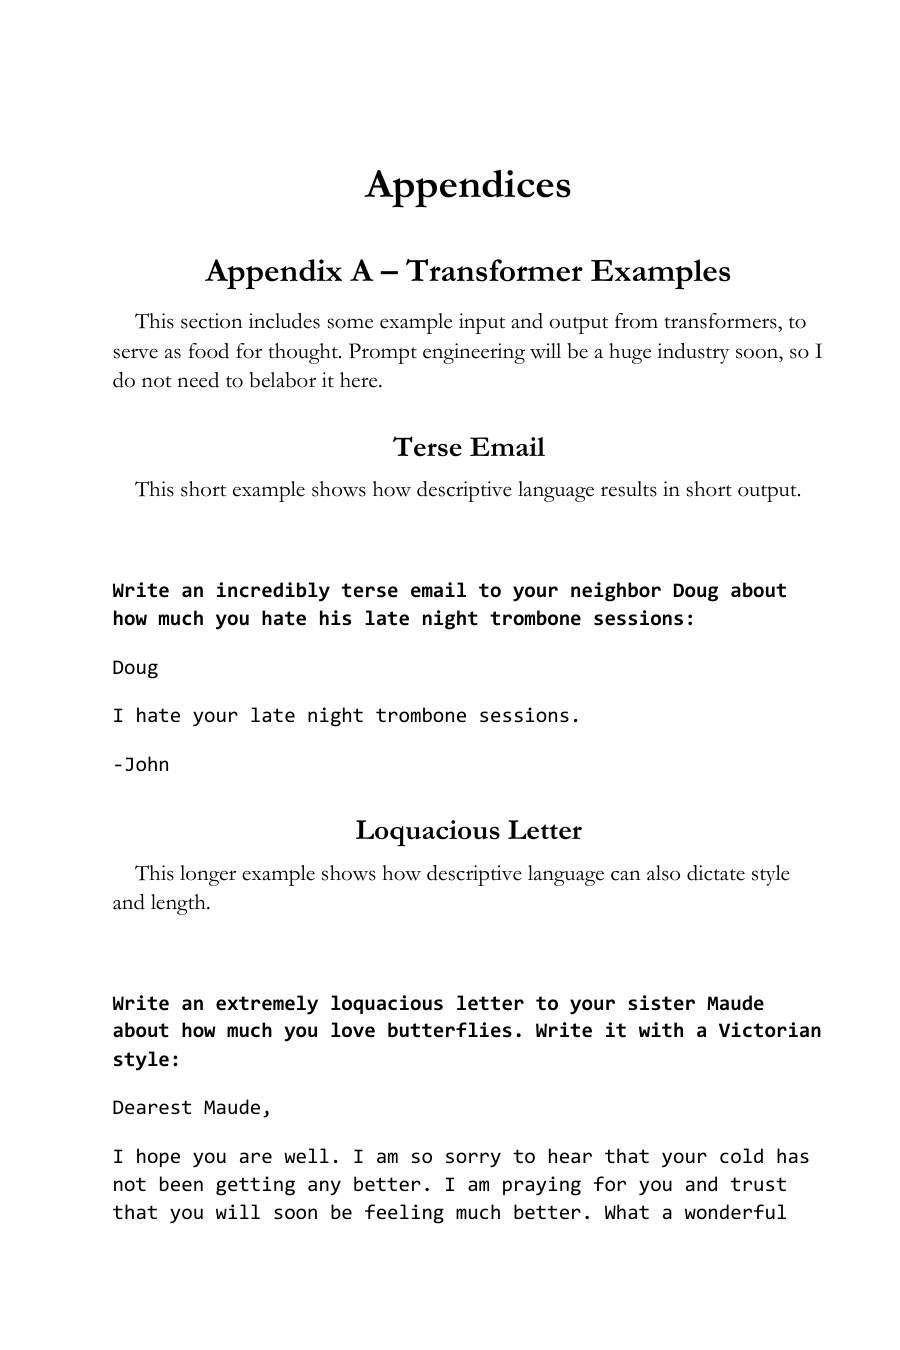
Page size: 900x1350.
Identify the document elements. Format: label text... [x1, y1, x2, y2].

text Doug [112, 655, 825, 679]
text Dearest Maude, [112, 1096, 825, 1120]
text I hate your late night trombone sessions. [112, 704, 825, 728]
text This section includes some example input and output from transformers, to serve as food for thought. Prompt engineering will be a huge industry soon, so I do not need to belabor it here. [112, 309, 825, 394]
subtitle Appendix A – Transformer Examples [112, 253, 825, 291]
text This longer example shows how descriptive language can also dictate style and length. [112, 860, 825, 916]
subtitle Terse Email [112, 431, 825, 464]
text -John [112, 753, 825, 777]
subtitle Loquacious Letter [112, 814, 825, 847]
text This short example shows how descriptive language results in short output. [112, 477, 825, 503]
text Write an extremely loquacious letter to your sister Maude about how much you love butterflies. Write it with a Victorian style: [112, 991, 825, 1071]
text Write an incredibly terse email to your neighbor Doug about how much you hate his late night trombone sessions: [112, 578, 825, 631]
subtitle Appendices [112, 162, 825, 208]
